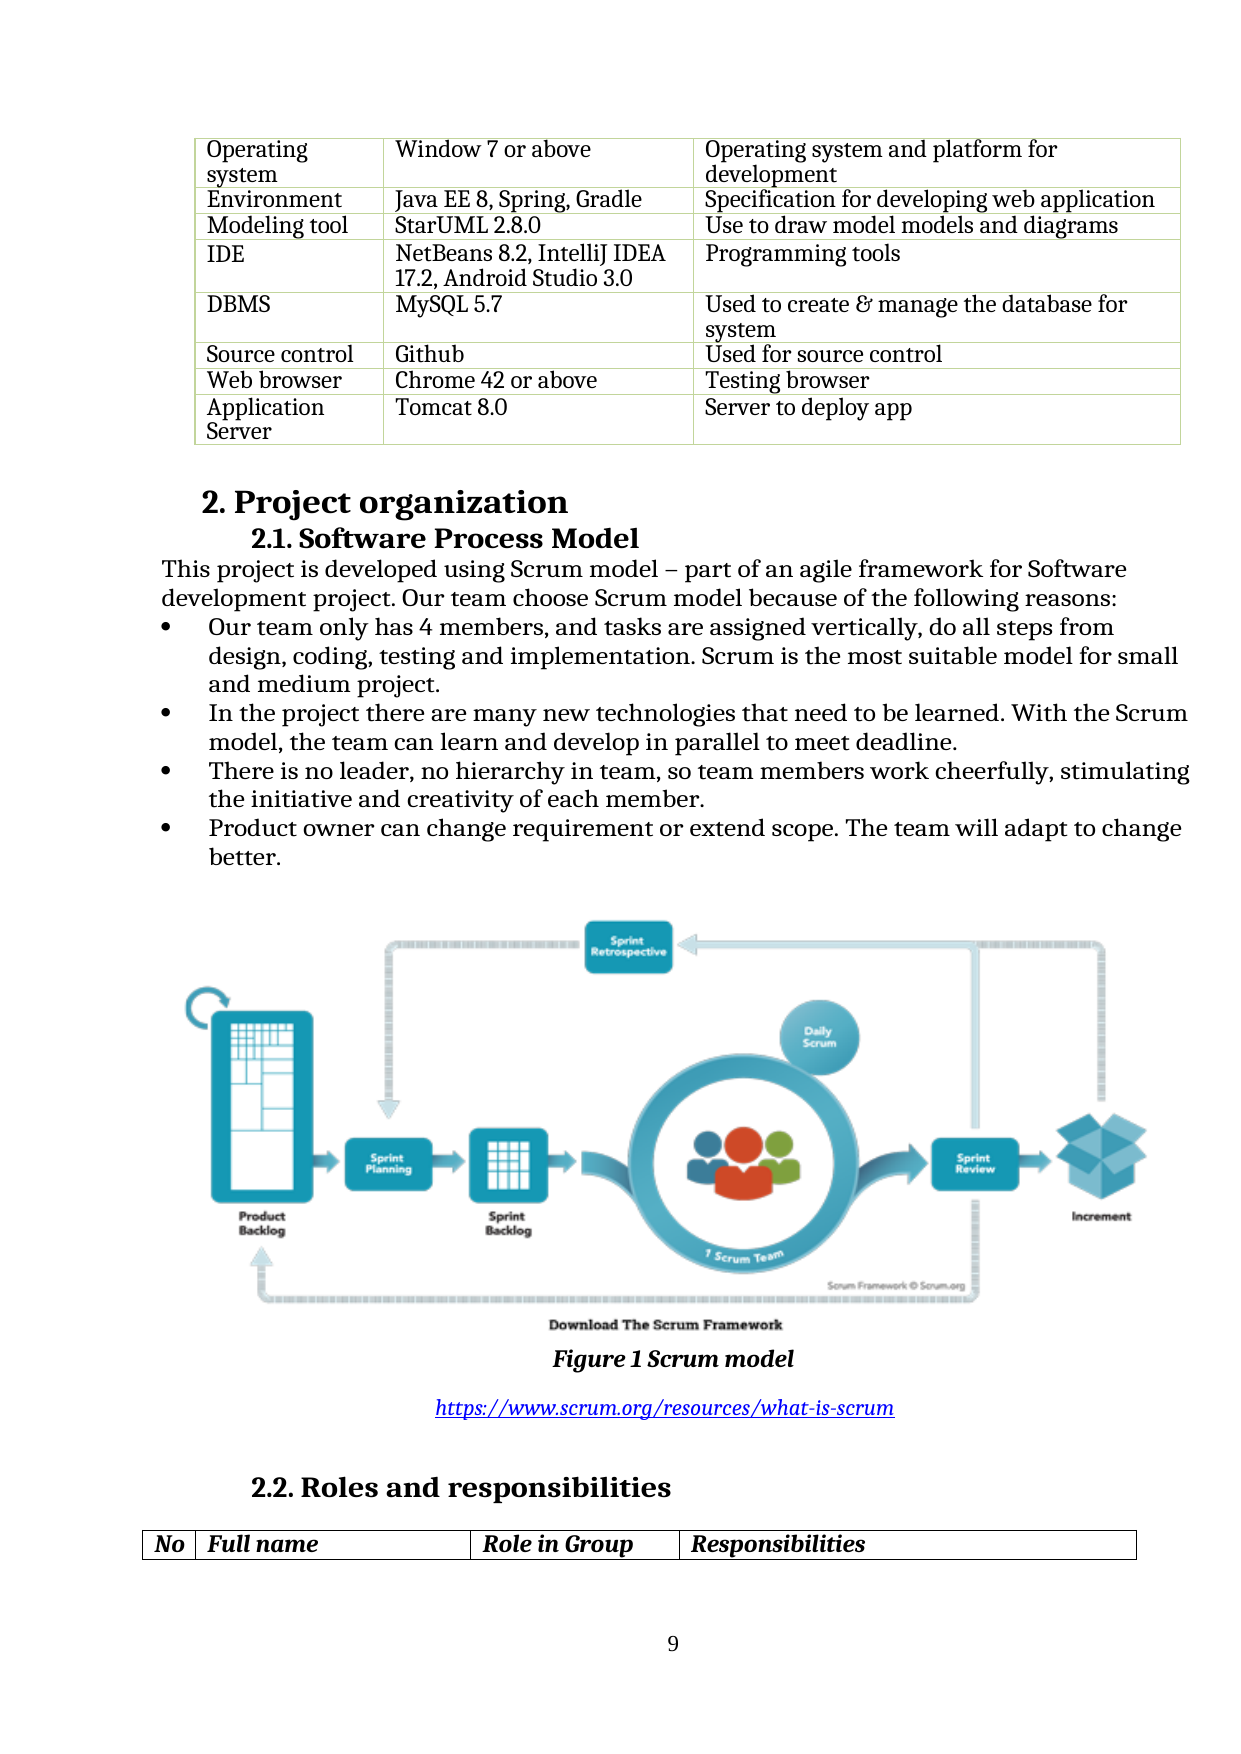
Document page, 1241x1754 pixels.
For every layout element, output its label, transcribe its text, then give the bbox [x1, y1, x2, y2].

text Figure 1 Scrum model [152, 1345, 1194, 1373]
table_cell Use to draw model models and diagrams [694, 214, 1180, 239]
table_cell Environment [196, 188, 383, 213]
table_cell Tomcat 8.0 [384, 395, 693, 444]
table_cell Java EE 8, Spring, Gradle [384, 188, 693, 213]
table_cell Modeling tool [196, 214, 383, 239]
table_cell Operating system [196, 139, 383, 187]
table_cell StarUML 2.8.0 [384, 214, 693, 239]
list Our team only has 4 members, and tasks are assigned vertically, do all steps from design, coding, testing and implementation. Scrum is the most suitable model for small and medium project. [161, 613, 1194, 699]
table_cell MySQL 5.7 [384, 293, 693, 342]
table_cell DBMS [196, 293, 383, 342]
subtitle Roles and responsibilities [251, 1471, 1130, 1504]
table_cell Window 7 or above [384, 139, 693, 187]
table_cell Programming tools [694, 240, 1180, 292]
table_cell Operating system and platform for development [694, 139, 1180, 187]
table_cell Server to deploy app [694, 395, 1180, 444]
table_cell NetBeans 8.2, IntelliJ IDEA 17.2, Android Studio 3.0 [384, 240, 693, 292]
table_header Full name [196, 1531, 470, 1558]
table_cell IDE [196, 240, 383, 292]
table_cell Specification for developing web application [694, 188, 1180, 213]
list There is no leader, no hierarchy in team, so team members work cheerfully, stimulating the initiative and creativity of each member. [161, 757, 1194, 814]
table_header Role in Group [471, 1531, 679, 1558]
list Software Process Model [251, 522, 1130, 555]
list Product owner can change requirement or extend scope. The team will adapt to change better. [161, 814, 1194, 872]
list Project organization [202, 483, 1194, 522]
table_header No [143, 1531, 195, 1558]
table_cell Web browser [196, 369, 383, 394]
table_cell Used to create & manage the database for system [694, 293, 1180, 342]
table_cell Used for source control [694, 343, 1180, 368]
text https://www.scrum.org/resources/what-is-scrum [211, 1394, 1119, 1421]
table_cell Github [384, 343, 693, 368]
table_cell Testing browser [694, 369, 1180, 394]
table_cell Chrome 42 or above [384, 369, 693, 394]
picture [170, 900, 1162, 1345]
table_header Responsibilities [680, 1531, 1136, 1558]
table_cell Application Server [196, 395, 383, 444]
list In the project there are many new technologies that need to be learned. With the Scrum model, the team can learn and develop in parallel to meet deadline. [161, 699, 1194, 757]
text This project is developed using Scrum model – part of an agile framework for Software development project. Our team choose Scrum model because of the following reasons: [161, 555, 1194, 613]
table_cell Source control [196, 343, 383, 368]
